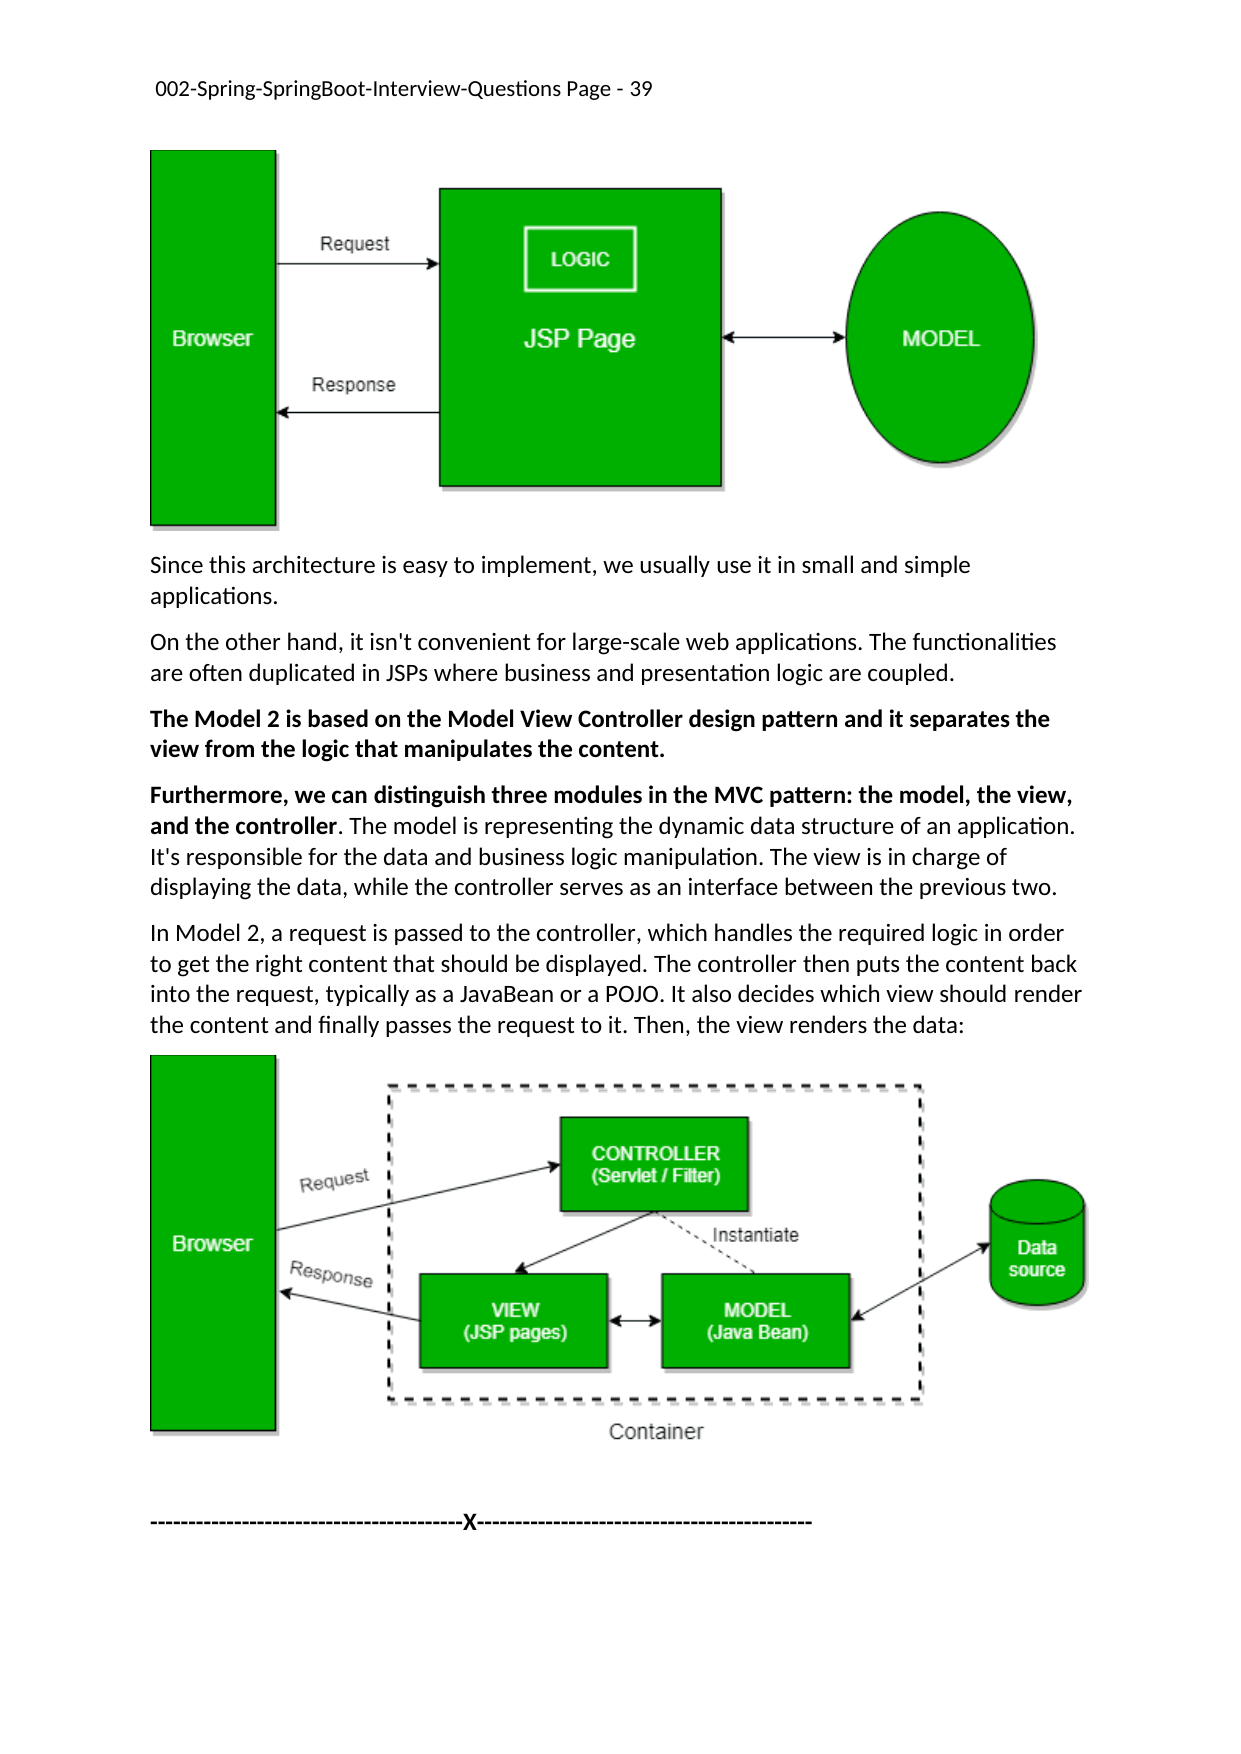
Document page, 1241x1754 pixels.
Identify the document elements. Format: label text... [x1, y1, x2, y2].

text On the other hand, it isn't convenient for large-scale web applications. The functionalities are often duplicated in JSPs where business and presentation logic are coupled. [150, 626, 1090, 687]
text Since this architecture is easy to implement, we usually use it in small and simple applications. [150, 549, 1090, 611]
text Furthermore, we can distinguish three modules in the MVC pattern: the model, the view, and the controller. The model is representing the dynamic data structure of an application. It's responsible for the data and business logic manipulation. The view is in charge of displaying the data, while the controller serves as an interface between the previous two. [150, 779, 1090, 902]
text The Model 2 is based on the Model View Controller design pattern and it separates the view from the logic that manipulates the content. [150, 703, 1090, 764]
text In Model 2, a request is passed to the controller, which handles the required logic in order to get the right content that should be displayed. The controller then puts the content back into the request, typically as a JavaBean or a POJO. It also decides which view should render the content and finally passes the request to it. Then, the view renders the data: [150, 917, 1090, 1039]
picture [150, 150, 1038, 531]
subtitle -----------------------------------------X-------------------------------------------- [150, 1507, 1090, 1537]
picture [150, 1055, 1089, 1452]
